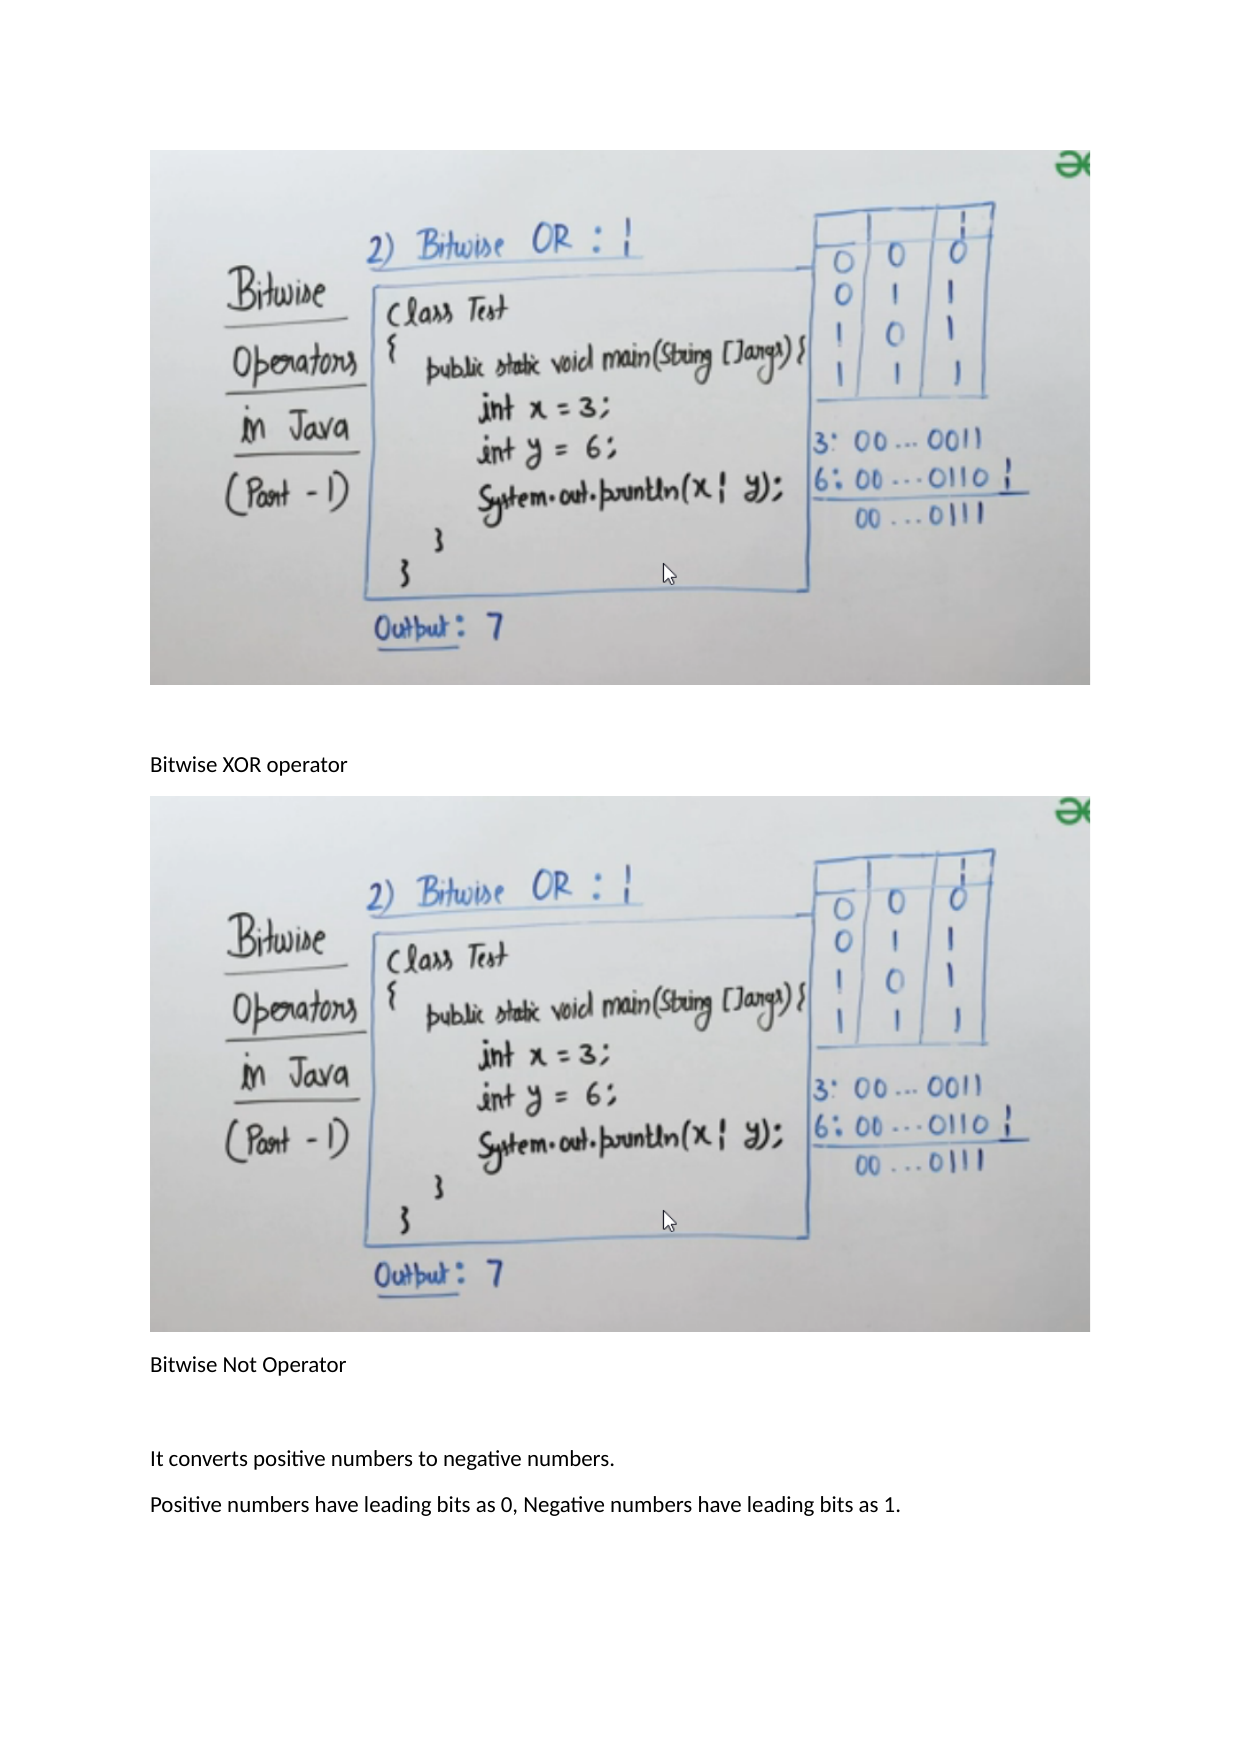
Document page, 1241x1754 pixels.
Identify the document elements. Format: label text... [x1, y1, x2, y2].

text It converts positive numbers to negative numbers. [150, 1444, 1090, 1472]
text Bitwise Not Operator [150, 1350, 1090, 1378]
text Positive numbers have leading bits as 0, Negative numbers have leading bits as 1. [150, 1491, 1090, 1519]
picture [150, 796, 1091, 1332]
picture [150, 150, 1091, 685]
text Bitwise XOR operator [150, 750, 1090, 778]
